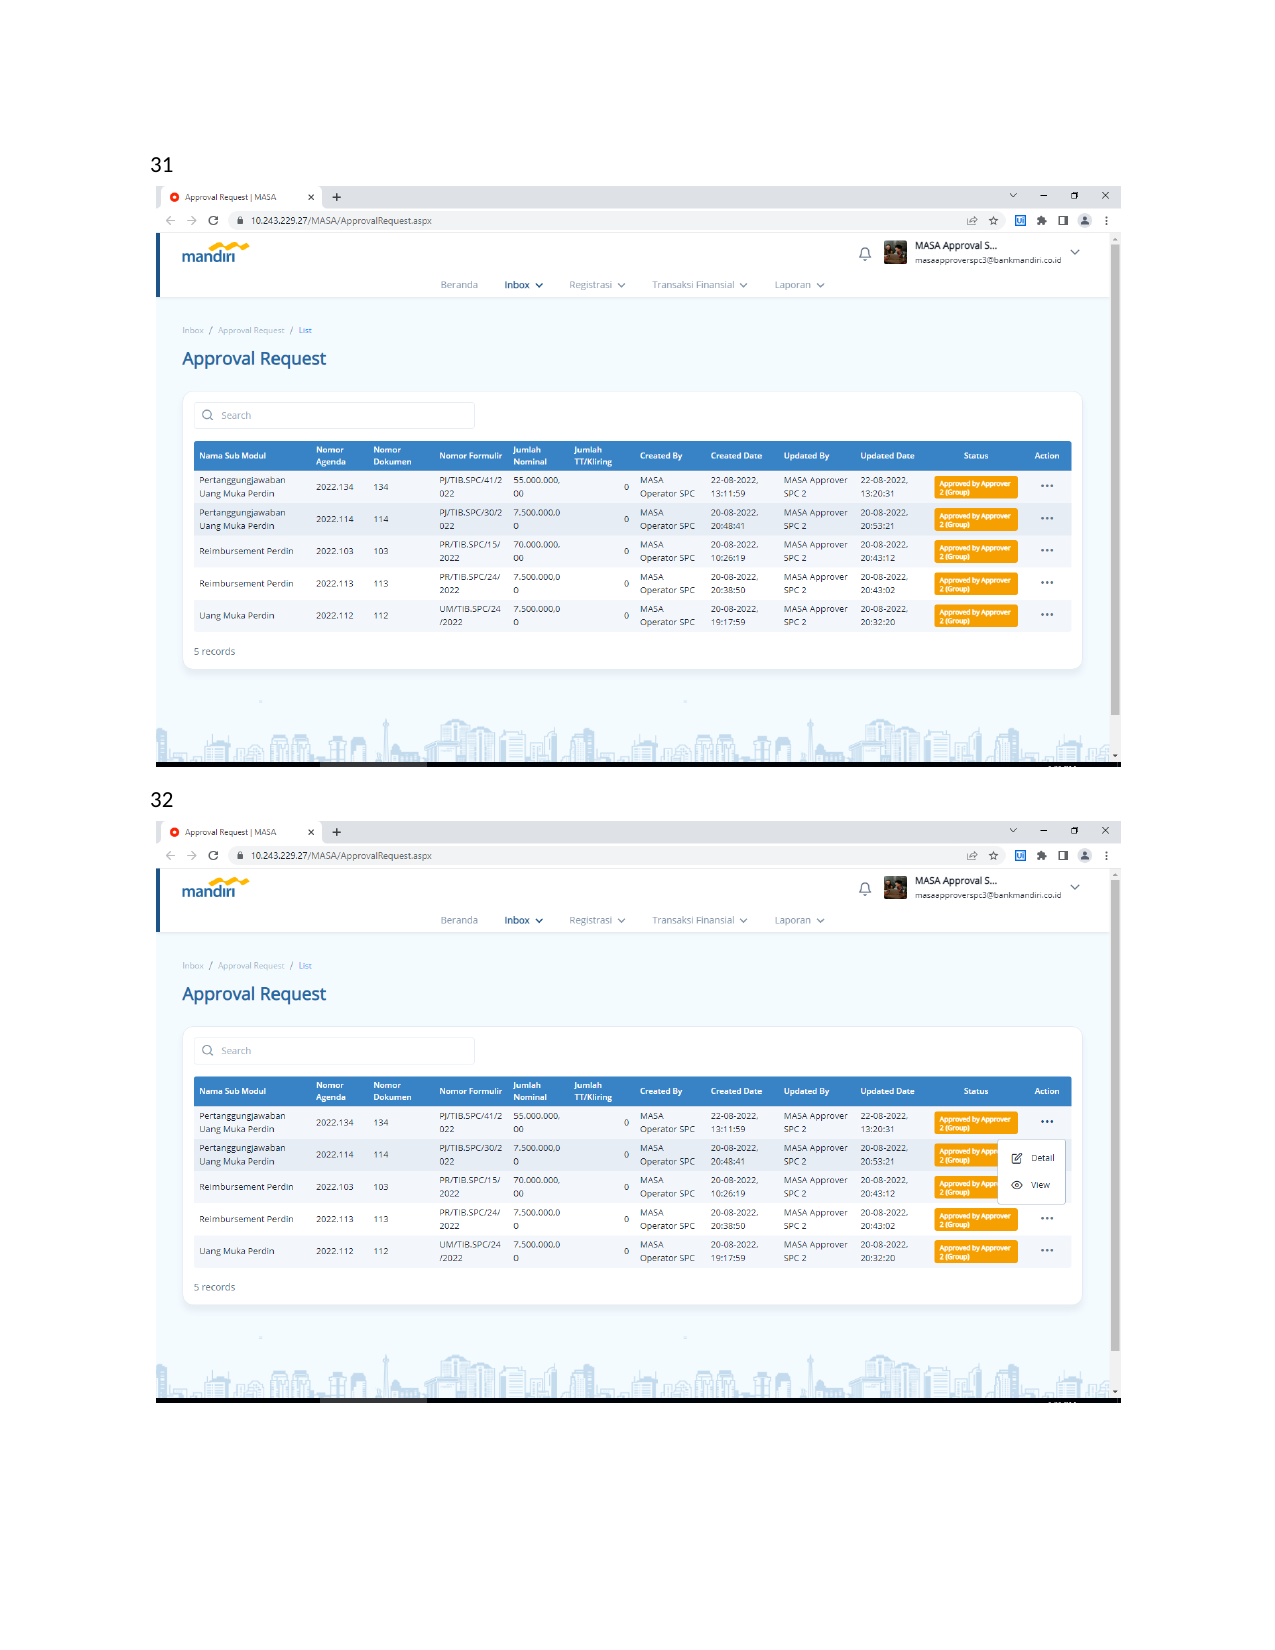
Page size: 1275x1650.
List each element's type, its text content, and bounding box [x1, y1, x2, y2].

picture [150, 815, 1125, 1403]
picture [150, 180, 1125, 767]
text 32 [150, 786, 1125, 815]
text 31 [150, 150, 1125, 180]
